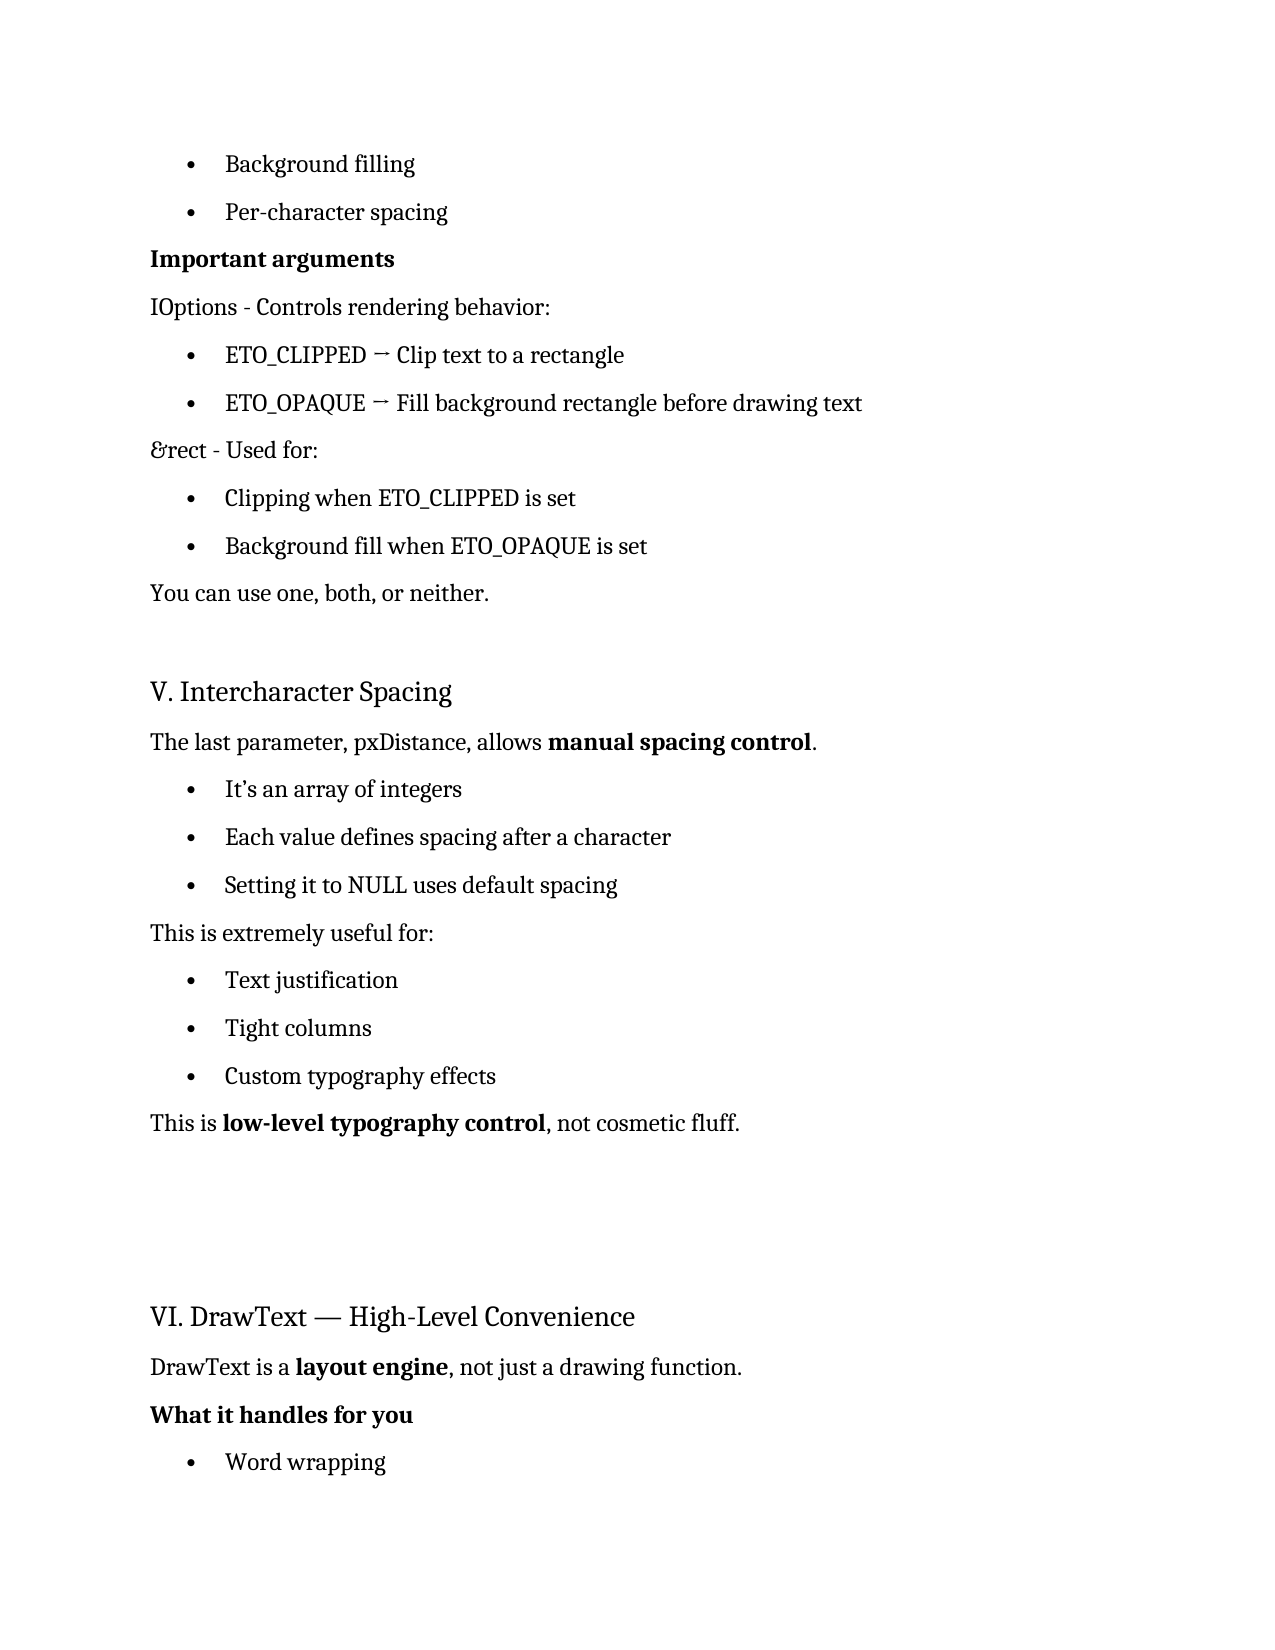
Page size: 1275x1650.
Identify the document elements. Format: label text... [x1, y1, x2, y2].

list ETO_CLIPPED → Clip text to a rectangle [187, 341, 1125, 369]
list Text justification [187, 966, 1125, 995]
list It’s an array of integers [187, 775, 1125, 804]
text IOptions - Controls rendering behavior: [150, 293, 1125, 322]
text The last parameter, pxDistance, allows manual spacing control. [150, 728, 1125, 756]
list Setting it to NULL uses default spacing [187, 871, 1125, 899]
text DrawText is a layout engine, not just a drawing function. [150, 1353, 1125, 1382]
text What it handles for you [150, 1401, 1125, 1429]
list ETO_OPAQUE → Fill background rectangle before drawing text [187, 388, 1125, 417]
list Clipping when ETO_CLIPPED is set [187, 484, 1125, 513]
text V. Intercharacter Spacing [150, 675, 1125, 708]
list Custom typography effects [187, 1062, 1125, 1090]
list Background filling [187, 150, 1125, 179]
text This is extremely useful for: [150, 918, 1125, 947]
text This is low-level typography control, not cosmetic fluff. [150, 1109, 1125, 1138]
text You can use one, both, or neither. [150, 579, 1125, 608]
list Per-character spacing [187, 198, 1125, 226]
text VI. DrawText — High-Level Convenience [150, 1300, 1125, 1334]
list Word wrapping [187, 1448, 1125, 1477]
list Background fill when ETO_OPAQUE is set [187, 532, 1125, 560]
text &rect - Used for: [150, 436, 1125, 465]
list Each value defines spacing after a character [187, 823, 1125, 852]
list Tight columns [187, 1014, 1125, 1043]
text Important arguments [150, 245, 1125, 274]
